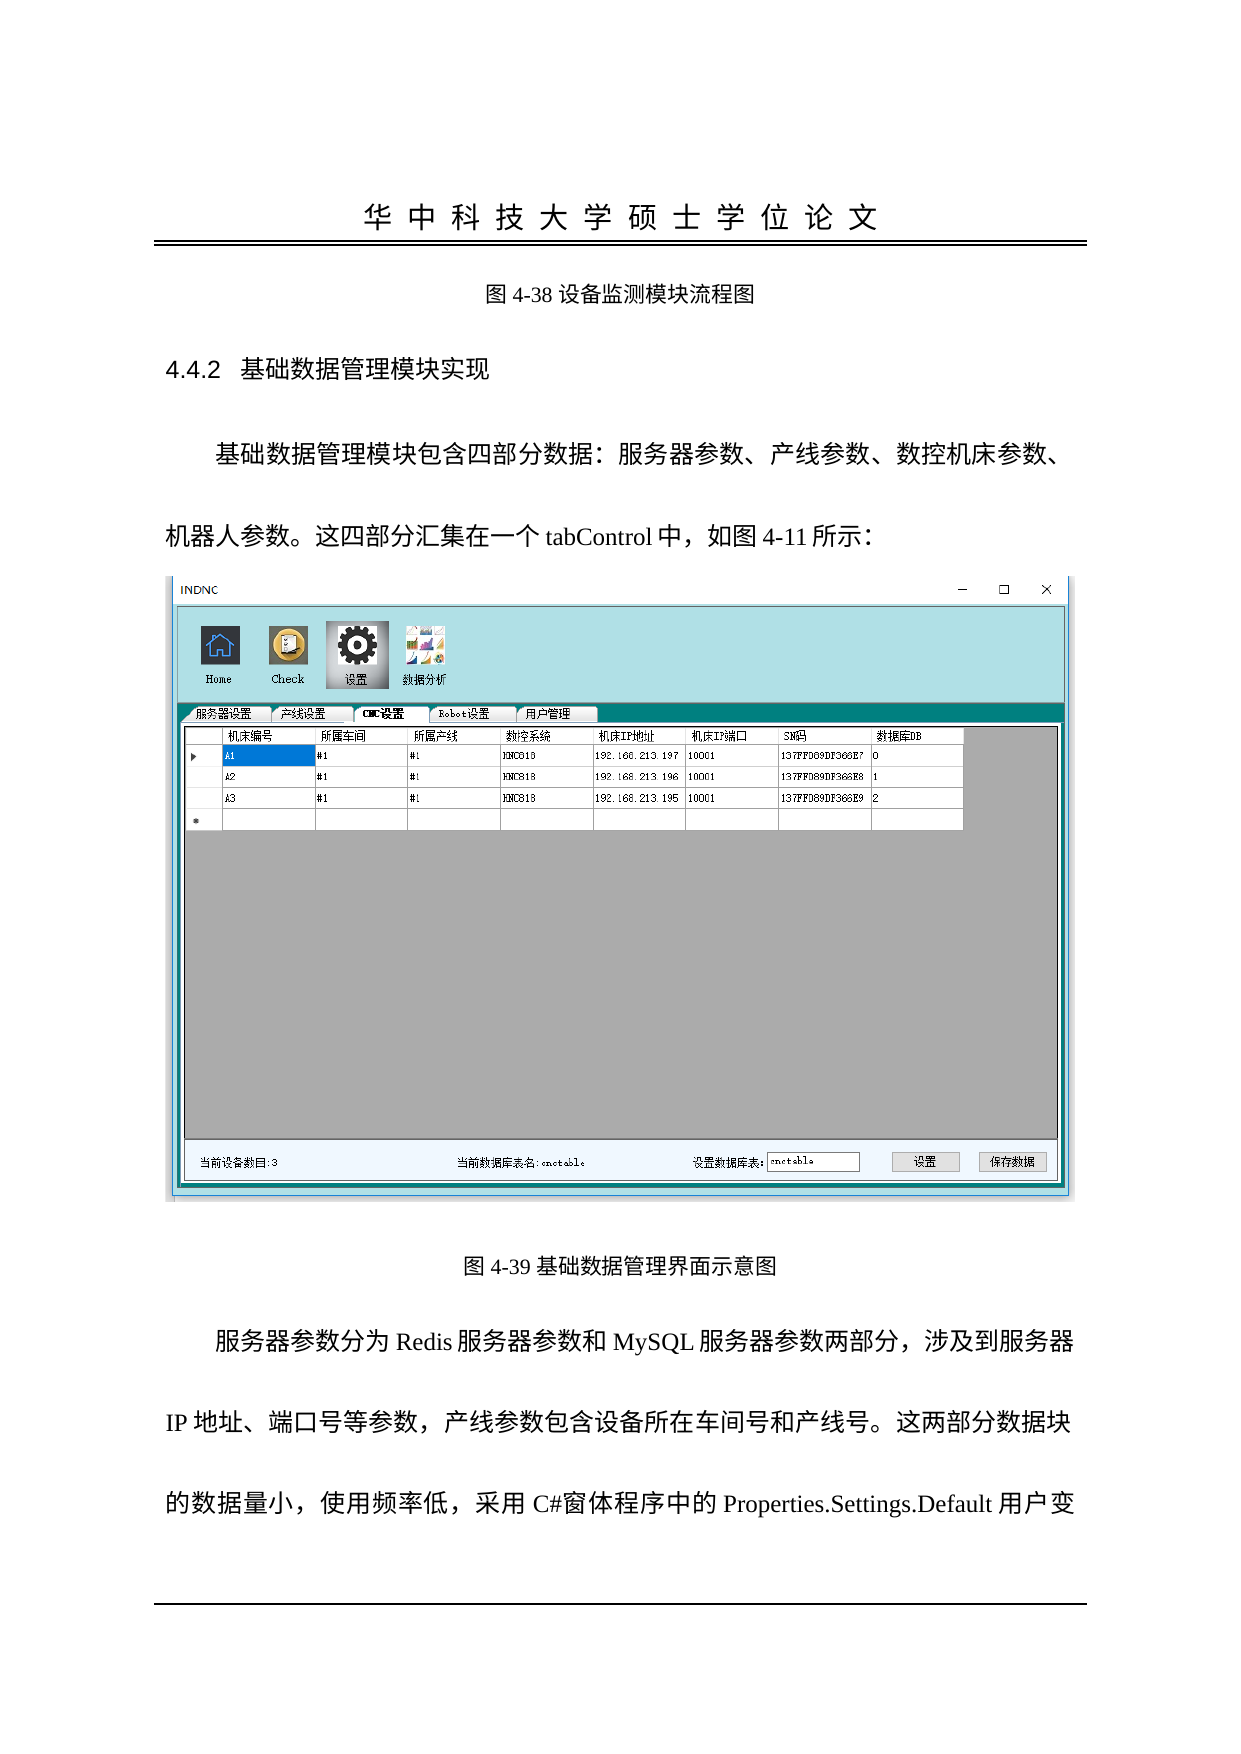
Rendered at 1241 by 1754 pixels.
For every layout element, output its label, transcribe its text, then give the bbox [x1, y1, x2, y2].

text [165, 1307, 1075, 1534]
picture [165, 576, 1075, 1202]
subtitle 基础数据管理模块实现 [165, 335, 1075, 400]
text 基础数据管理模块包含四部分数据：服务器参数、产线参数、数控机床参数、机器人参数。这四部分汇集在一个tabControl中，如图4-11所示： [165, 421, 1075, 567]
